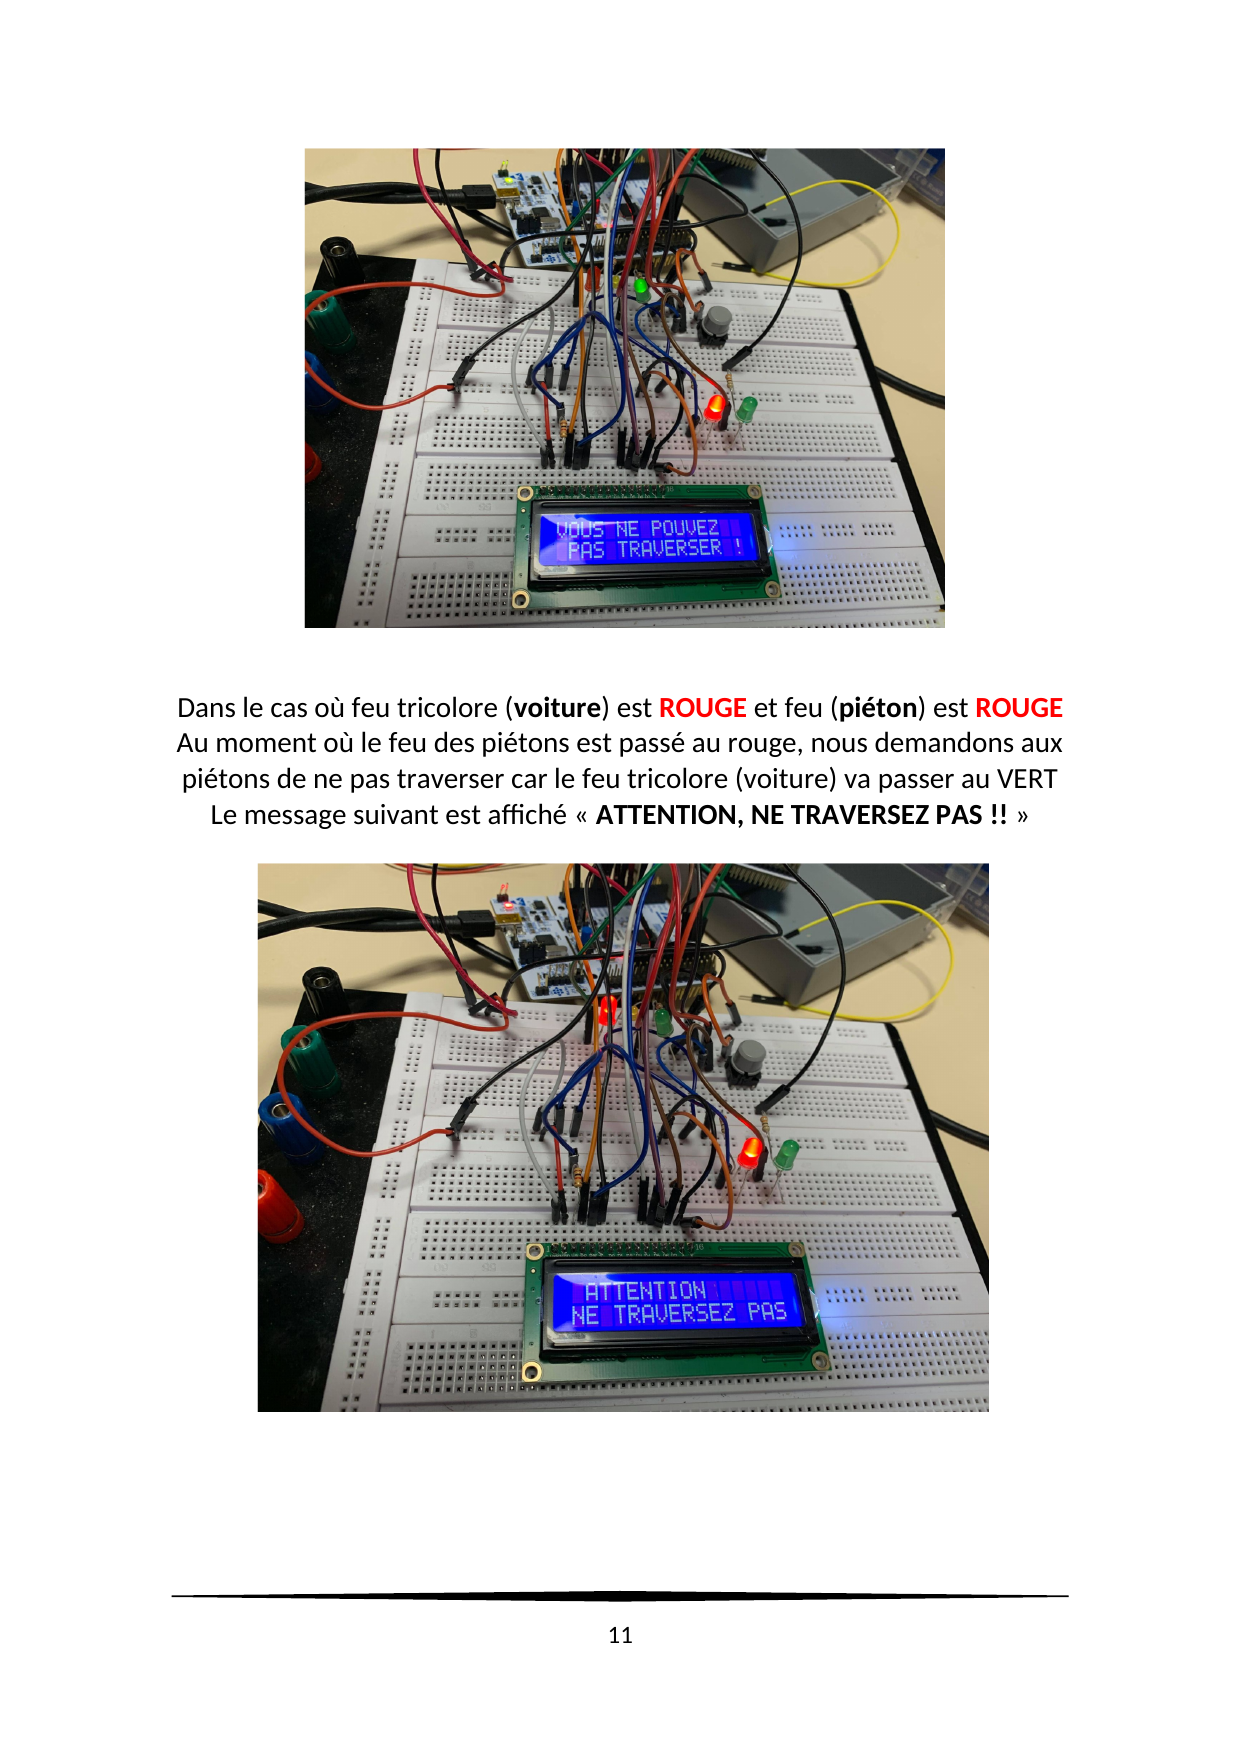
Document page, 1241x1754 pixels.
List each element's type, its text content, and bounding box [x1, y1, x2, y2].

text Au moment où le feu des piétons est passé au rouge, nous demandons aux piétons de ne pas traverser car le feu tricolore (voiture) va passer au VERT [148, 724, 1093, 796]
text Le message suivant est affiché « ATTENTION, NE TRAVERSEZ PAS !! » [148, 796, 1093, 831]
text Dans le cas où feu tricolore (voiture) est ROUGE et feu (piéton) est ROUGE [148, 689, 1093, 724]
picture [305, 149, 944, 628]
picture [258, 864, 988, 1412]
